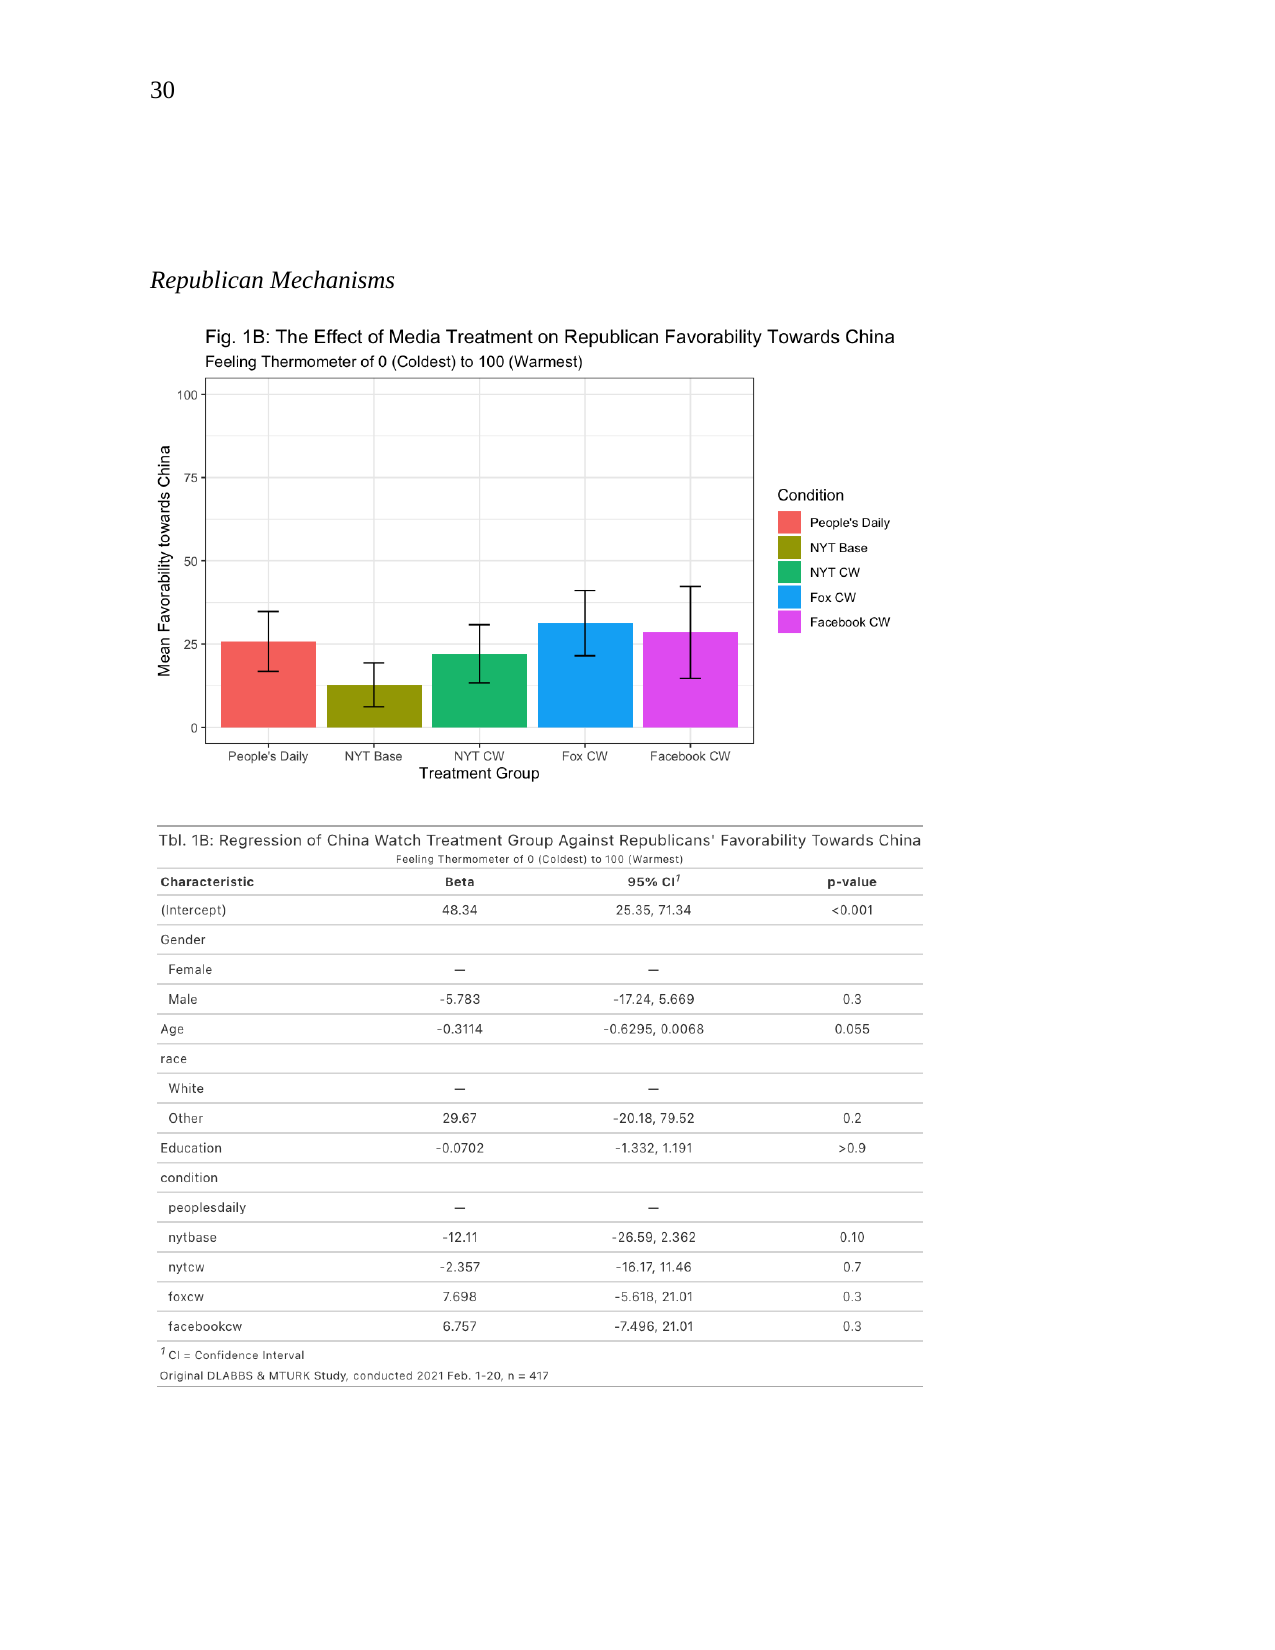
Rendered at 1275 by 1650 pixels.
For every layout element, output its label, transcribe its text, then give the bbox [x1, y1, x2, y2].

picture [150, 817, 938, 1401]
text Republican Mechanisms [150, 265, 1125, 294]
picture [150, 322, 906, 789]
